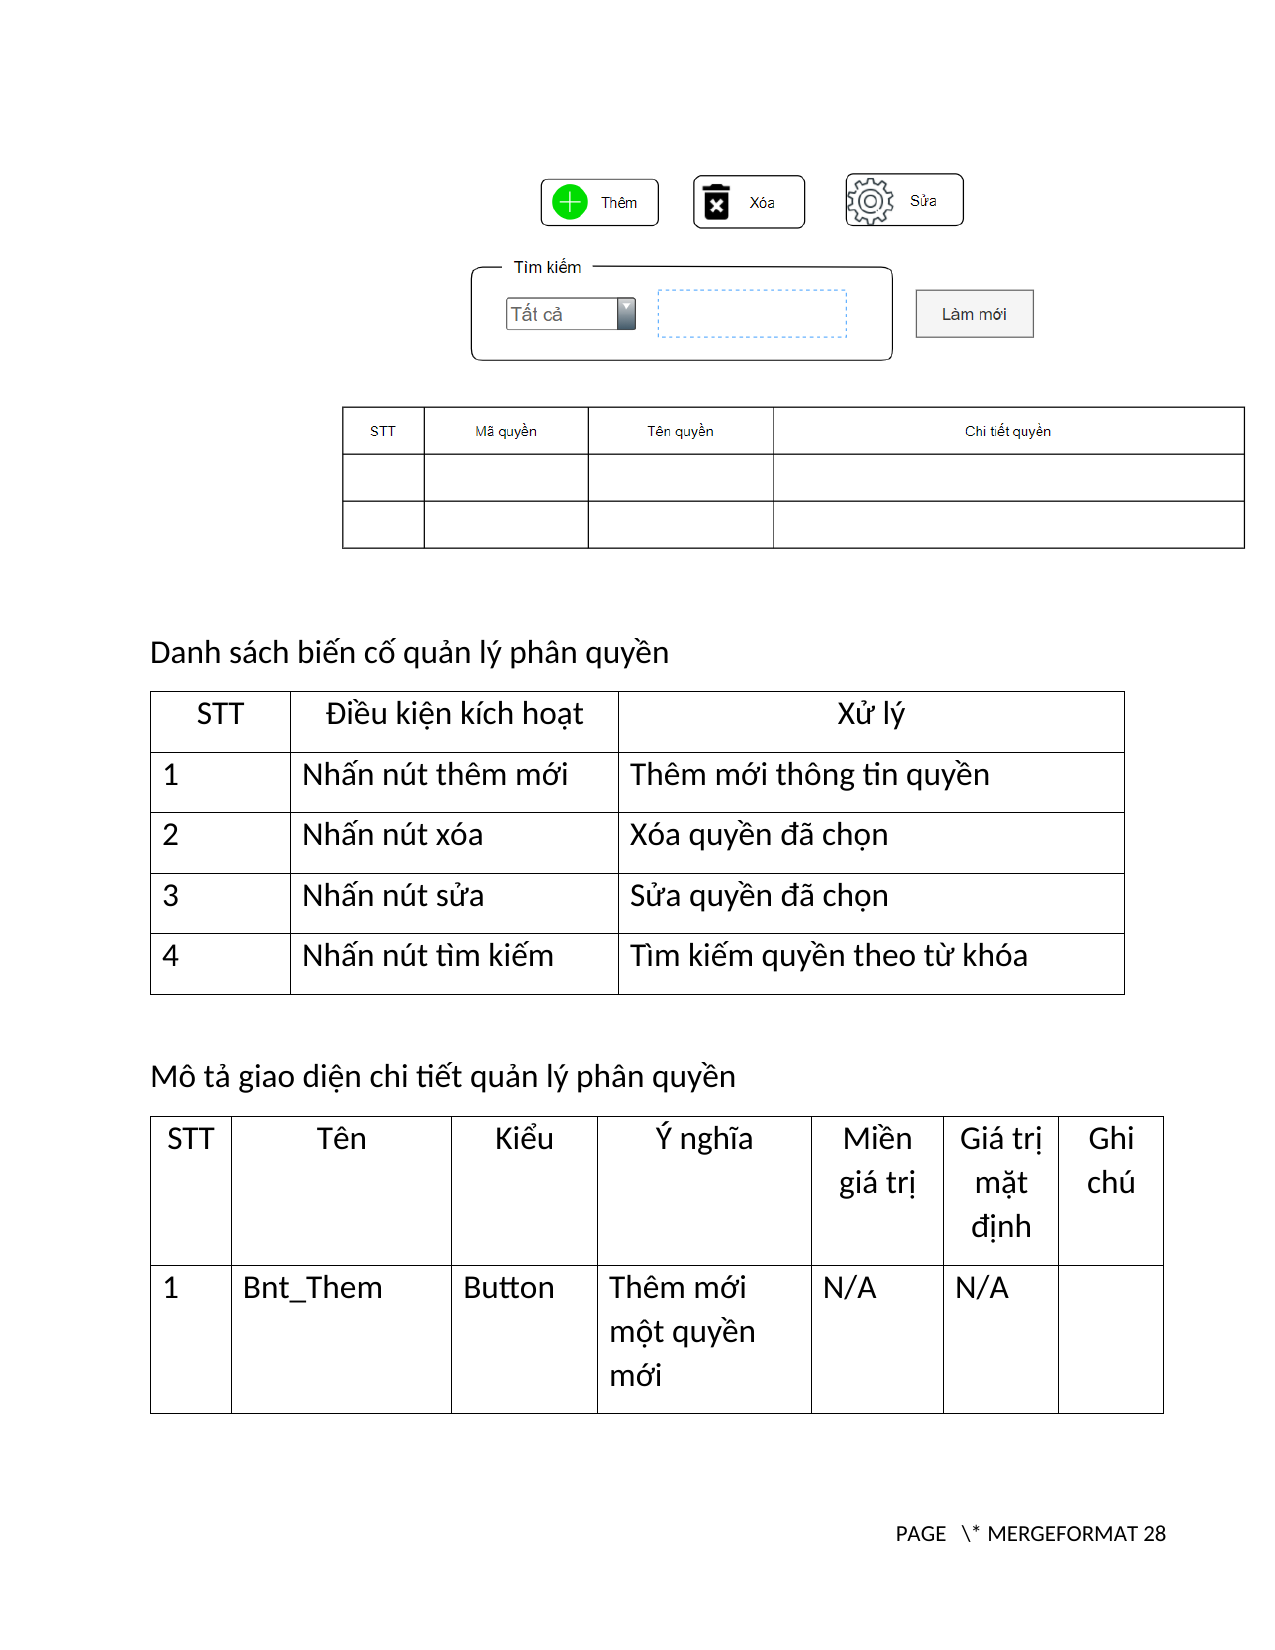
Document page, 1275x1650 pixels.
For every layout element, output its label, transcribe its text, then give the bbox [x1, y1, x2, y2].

picture [300, 150, 1275, 600]
table_cell Button [452, 1266, 597, 1413]
table_cell Thêm mới một quyền mới [598, 1266, 811, 1413]
table_cell N/A [812, 1266, 943, 1413]
table_cell Nhấn nút sửa [291, 874, 618, 933]
table_header Điều kiện kích hoạt [291, 692, 618, 752]
table_cell Tìm kiếm quyền theo từ khóa [619, 934, 1124, 994]
table_header STT [151, 692, 290, 752]
table_cell N/A [944, 1266, 1058, 1413]
table_cell 3 [151, 874, 290, 933]
table_header Kiểu [452, 1117, 597, 1264]
table_cell Nhấn nút xóa [291, 813, 618, 873]
table_header Giá trị mặt định [944, 1117, 1058, 1264]
table_header Ghi chú [1059, 1117, 1163, 1264]
table_cell Thêm mới thông tin quyền [619, 753, 1124, 812]
table_header Miền giá trị [812, 1117, 943, 1264]
table_cell Nhấn nút thêm mới [291, 753, 618, 812]
table_cell Bnt_Them [232, 1266, 451, 1413]
table_cell 1 [151, 753, 290, 812]
table_header STT [151, 1117, 231, 1264]
table_cell Sửa quyền đã chọn [619, 874, 1124, 933]
table_cell Nhấn nút tìm kiếm [291, 934, 618, 994]
table_header Ý nghĩa [598, 1117, 811, 1264]
table_cell 4 [151, 934, 290, 994]
table_cell 2 [151, 813, 290, 873]
table_cell [1059, 1266, 1163, 1413]
table_cell Xóa quyền đã chọn [619, 813, 1124, 873]
text Danh sách biến cố quản lý phân quyền [150, 631, 1167, 671]
text Mô tả giao diện chi tiết quản lý phân quyền [150, 1056, 1167, 1096]
table_header Xử lý [619, 692, 1124, 752]
table_header Tên [232, 1117, 451, 1264]
table_cell 1 [151, 1266, 231, 1413]
